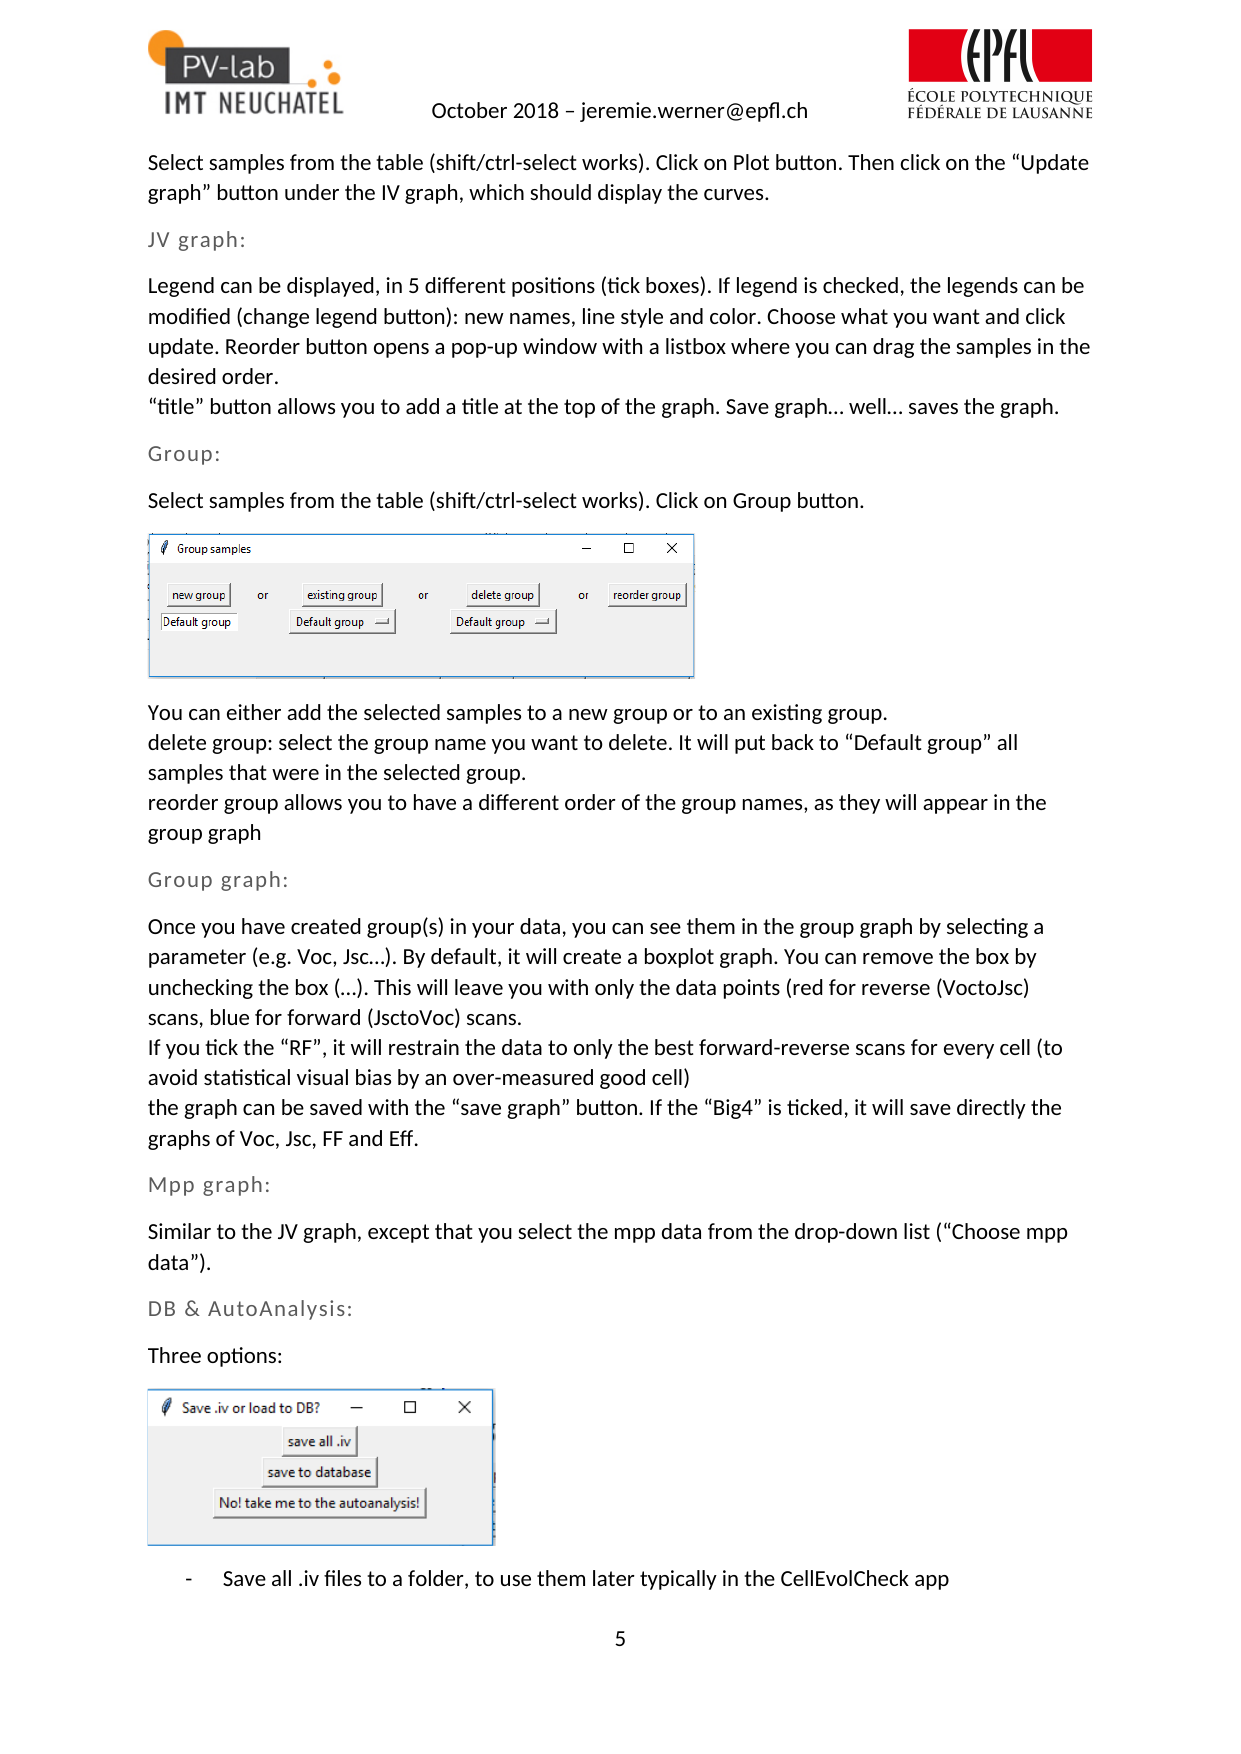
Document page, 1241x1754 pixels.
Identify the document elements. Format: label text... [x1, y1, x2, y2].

text Select samples from the table (shift/ctrl-select works). Click on Plot button. Then click on the “Update graph” button under the IV graph, which should display the curves. [148, 148, 1093, 206]
subtitle Group graph: [148, 865, 1093, 893]
subtitle Mpp graph: [148, 1171, 1093, 1198]
text Once you have created group(s) in your data, you can see them in the group graph by selecting a parameter (e.g. Voc, Jsc…). By default, it will create a boxplot graph. You can remove the box by unchecking the box (…). This will leave you with only the data points (red for reverse (VoctoJsc) scans, blue for forward (JsctoVoc) scans. If you tick the “RF”, it will restrain the data to only the best forward-reverse scans for every cell (to avoid statistical visual bias by an over-measured good cell) the graph can be saved with the “save graph” button. If the “Big4” is ticked, it will save directly the graphs of Voc, Jsc, FF and Eff. [148, 912, 1093, 1152]
text Select samples from the table (shift/ctrl-select works). Click on Group button. [148, 486, 1093, 514]
picture [147, 1388, 496, 1546]
picture [907, 29, 1093, 119]
text Legend can be displayed, in 5 different positions (tick boxes). If legend is checked, the legends can be modified (change legend button): new names, line style and color. Choose what you want and click update. Reorder button opens a pop-up window with a listbox where you can drag the samples in the desired order. “title” button allows you to add a title at the top of the graph. Save graph… well… saves the graph. [148, 272, 1093, 420]
subtitle Group: [148, 439, 1093, 467]
picture [147, 533, 696, 679]
text Three options: [148, 1341, 1093, 1369]
subtitle DB & AutoAnalysis: [148, 1294, 1093, 1322]
subtitle JV graph: [148, 225, 1093, 253]
text You can either add the selected samples to a new group or to an existing group. delete group: select the group name you want to delete. It will put back to “Default group” all samples that were in the selected group. reorder group allows you to have a different order of the group names, as they will appear in the group graph [148, 698, 1093, 846]
text Similar to the JV graph, except that you select the mpp data from the drop-down list (“Choose mpp data”). [148, 1217, 1093, 1276]
list Save all .iv files to a folder, to use them later typically in the CellEvolCheck app [185, 1564, 1093, 1592]
picture [147, 29, 346, 119]
